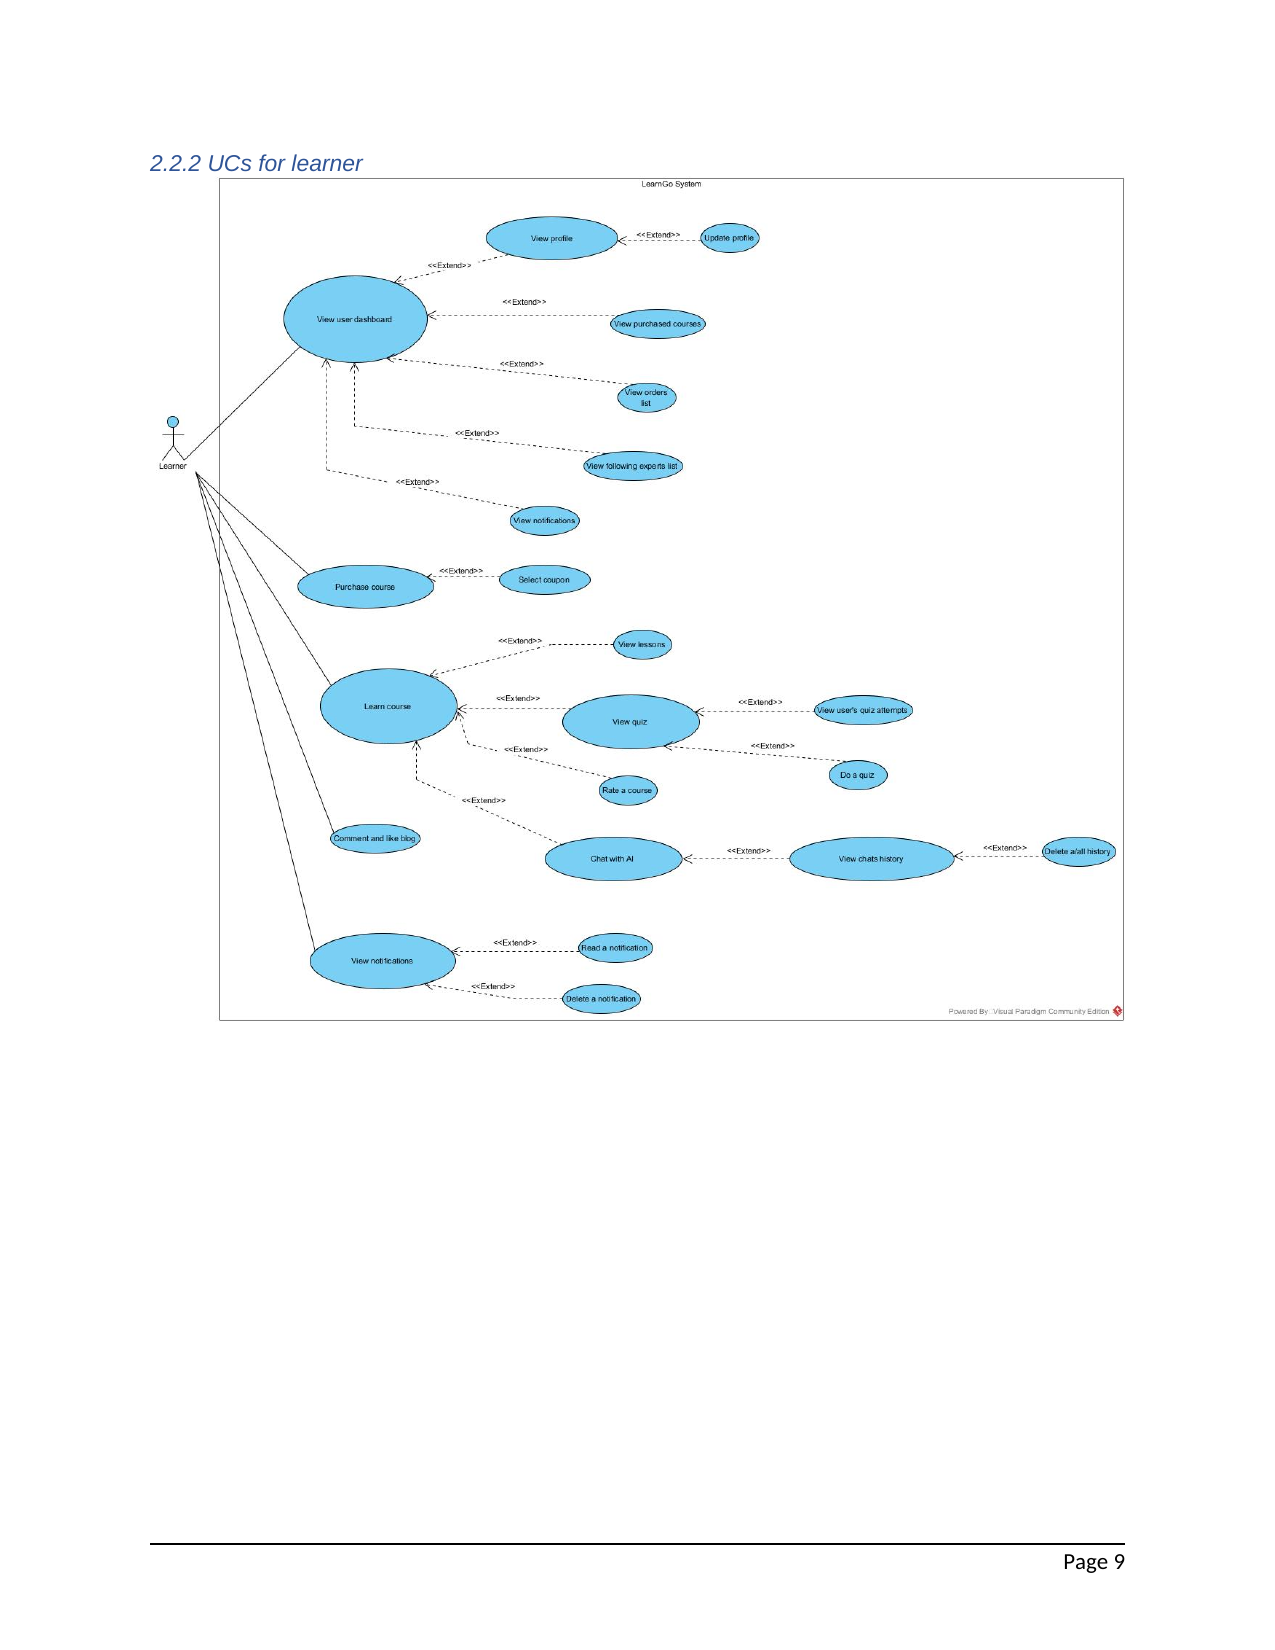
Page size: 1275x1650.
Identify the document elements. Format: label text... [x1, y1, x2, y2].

subtitle 2.2.2 UCs for learner [150, 150, 1125, 176]
picture [150, 176, 1125, 1023]
